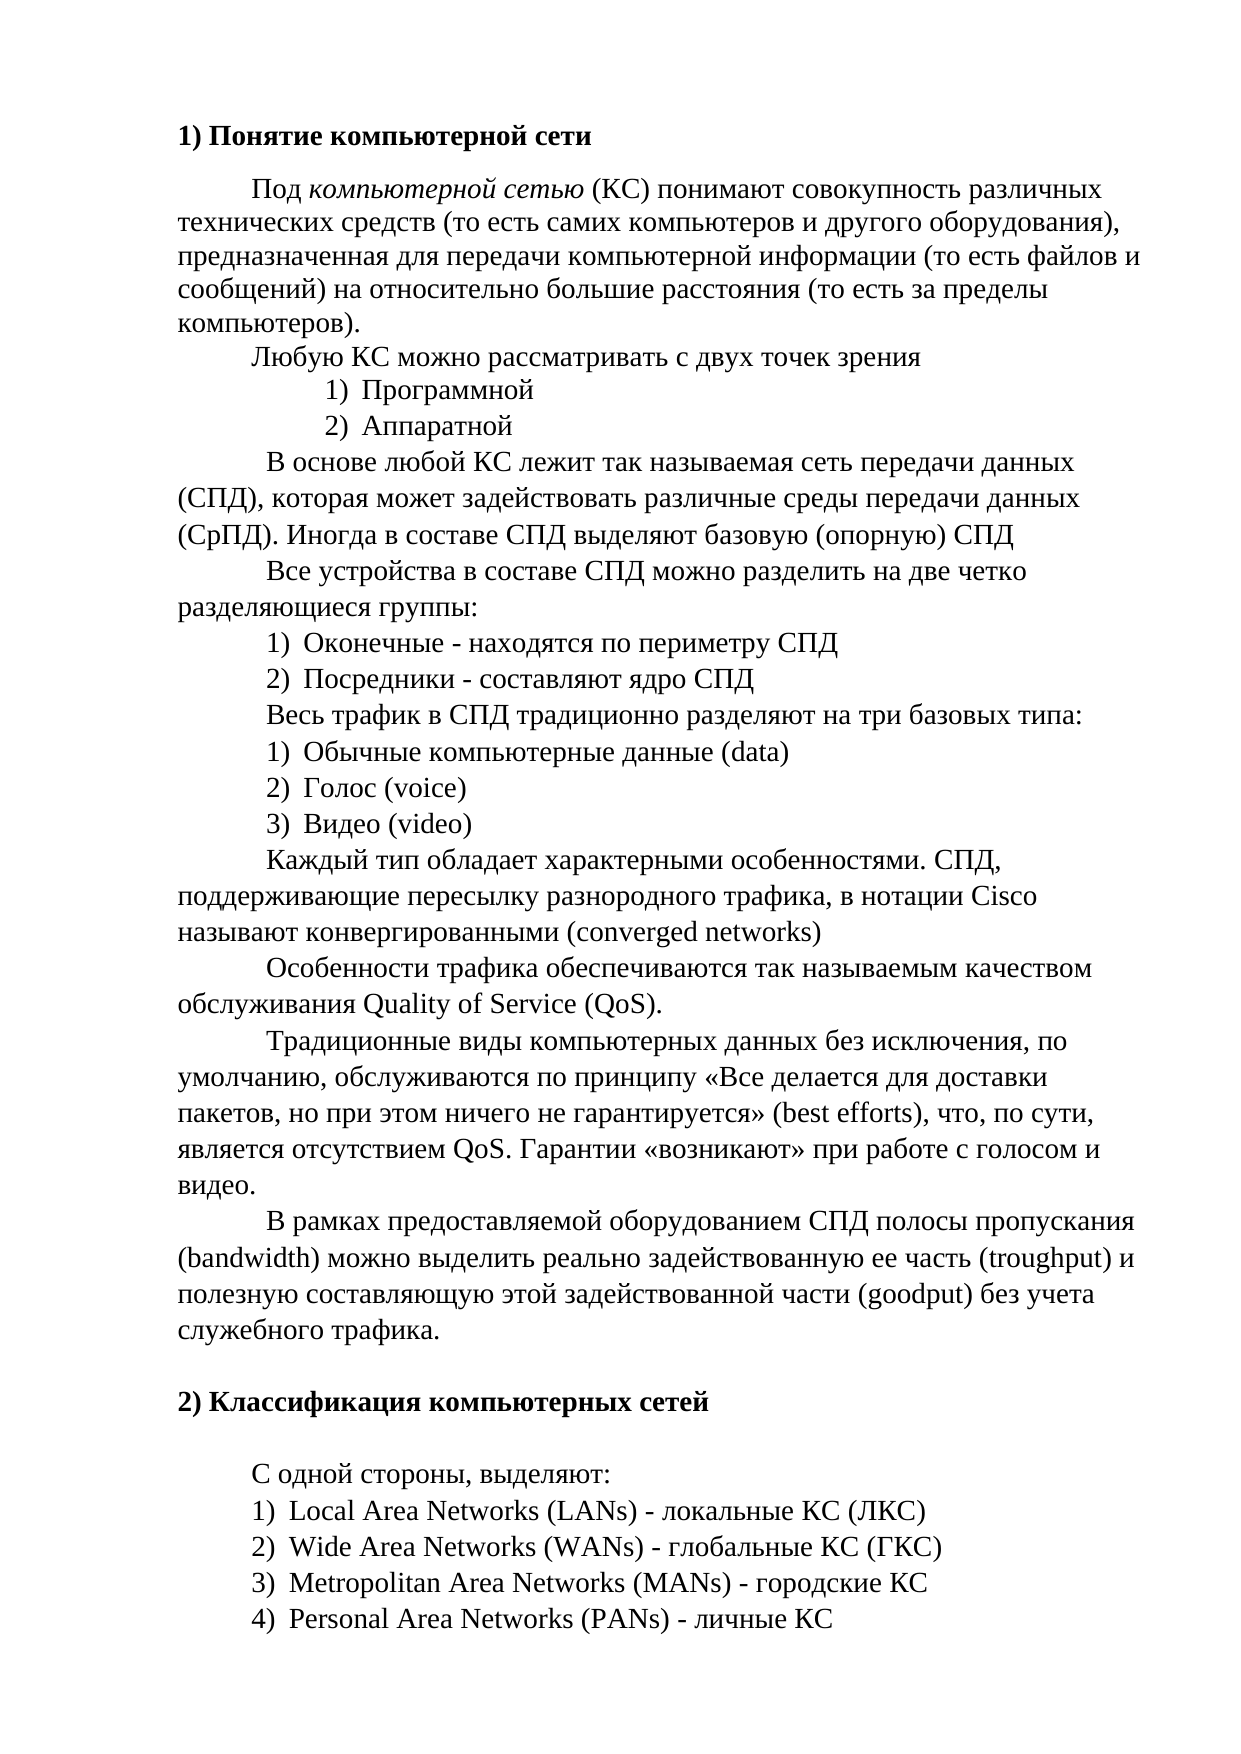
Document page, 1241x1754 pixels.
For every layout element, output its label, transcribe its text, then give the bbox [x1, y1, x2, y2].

text Каждый тип обладает характерными особенностями. СПД, поддерживающие пересылку разнородного трафика, в нотации Cisco называют конвергированными (converged networks) [177, 842, 1152, 948]
text (bandwidth) можно выделить реально задействованную ее часть (troughput) и полезную составляющую этой задействованной части (goodput) без учета служебного трафика. [177, 1240, 1152, 1346]
list Аппаратной [324, 408, 1152, 442]
list Обычные компьютерные данные (data) [266, 734, 1152, 767]
list Программной [324, 372, 1152, 406]
text Все устройства в составе СПД можно разделить на две четко разделяющиеся группы: [177, 553, 1152, 623]
list Personal Area Networks (PANs) - личные КС [251, 1601, 1152, 1635]
text Особенности трафика обеспечиваются так называемым качеством обслуживания Quality of Service (QoS). [177, 951, 1152, 1020]
text Под компьютерной сетью (КС) понимают совокупность различных технических средств (то есть самих компьютеров и другого оборудования), предназначенная для передачи компьютерной информации (то есть файлов и сообщений) на относительно большие расстояния (то есть за пределы компьютеров). [177, 171, 1152, 339]
text Любую КС можно рассматривать с двух точек зрения [177, 339, 1152, 372]
text С одной стороны, выделяют: [177, 1457, 1152, 1490]
list Wide Area Networks (WANs) - глобальные КС (ГКС) [251, 1529, 1152, 1562]
text Традиционные виды компьютерных данных без исключения, по умолчанию, обслуживаются по принципу «Все делается для доставки пакетов, но при этом ничего не гарантируется» (best efforts), что, по сути, является отсутствием QoS. Гарантии «возникают» при работе с голосом и видео. [177, 1023, 1152, 1201]
list Видео (video) [266, 806, 1152, 839]
text Весь трафик в СПД традиционно разделяют на три базовых типа: [266, 697, 1152, 731]
list Metropolitan Area Networks (MANs) - городские КС [251, 1565, 1152, 1598]
text 2) Классификация компьютерных сетей [177, 1384, 1152, 1418]
list Оконечные - находятся по периметру СПД [266, 625, 1152, 659]
text В рамках предоставляемой оборудованием СПД полосы пропускания [177, 1203, 1152, 1237]
text 1) Понятие компьютерной сети [177, 118, 1152, 152]
text В основе любой КС лежит так называемая сеть передачи данных (СПД), которая может задействовать различные среды передачи данных (СрПД). Иногда в составе СПД выделяют базовую (опорную) СПД [177, 444, 1152, 550]
list Local Area Networks (LANs) - локальные КС (ЛКС) [251, 1493, 1152, 1526]
list Посредники - составляют ядро СПД [266, 661, 1152, 695]
list Голос (voice) [266, 770, 1152, 803]
